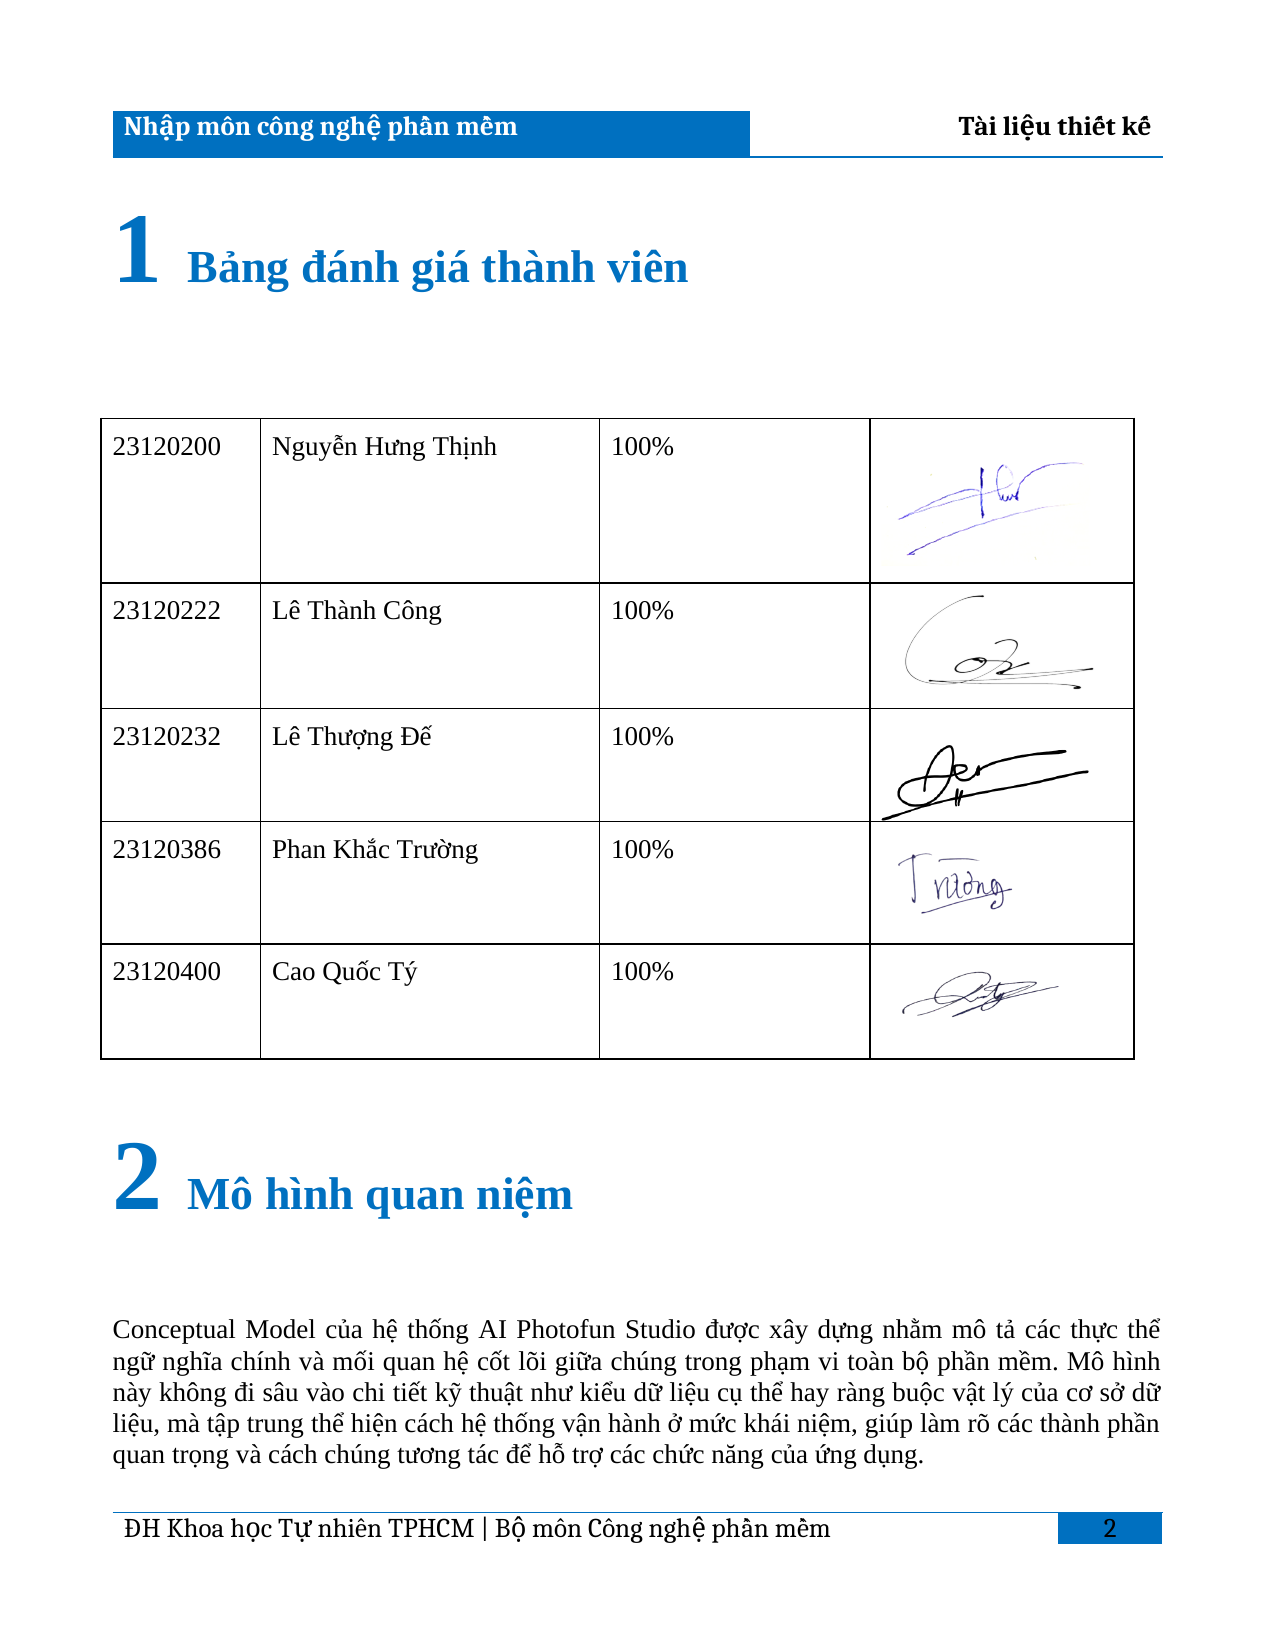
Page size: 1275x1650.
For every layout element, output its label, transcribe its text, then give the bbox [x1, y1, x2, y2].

table_cell 23120400 [102, 945, 260, 1058]
table_cell 100% [600, 945, 869, 1058]
table_cell Cao Quốc Tý [261, 945, 599, 1058]
subtitle Bảng đánh giá thành viên [112, 189, 1162, 304]
table_cell 100% [600, 709, 869, 821]
subtitle Mô hình quan niệm [112, 1116, 1162, 1231]
table_cell 23120232 [102, 709, 260, 821]
table_cell 23120386 [102, 822, 260, 943]
table_cell [871, 584, 1133, 708]
picture [881, 429, 1091, 566]
picture [881, 832, 1042, 928]
picture [881, 594, 1115, 693]
table_cell Lê Thượng Đế [261, 709, 599, 821]
table_cell [871, 822, 1133, 943]
table_header [871, 419, 1133, 582]
table_cell [871, 945, 1133, 1058]
table_cell 100% [600, 584, 869, 708]
picture [881, 955, 1078, 1041]
table_header Nguyễn Hưng Thịnh [261, 419, 599, 582]
table_cell 23120222 [102, 584, 260, 708]
text Conceptual Model của hệ thống AI Photofun Studio được xây dựng nhằm mô tả các thực thể ngữ nghĩa chính và mối quan hệ cốt lõi giữa chúng trong phạm vi toàn bộ phần mềm. Mô hình này không đi sâu vào chi tiết kỹ thuật như kiểu dữ liệu cụ thể hay ràng buộc vật lý của cơ sở dữ liệu, mà tập trung thể hiện cách hệ thống vận hành ở mức khái niệm, giúp làm rõ các thành phần quan trọng và cách chúng tương tác để hỗ trợ các chức năng của ứng dụng. [112, 1314, 1162, 1469]
table_header 100% [600, 419, 869, 582]
table_cell 100% [600, 822, 869, 943]
table_header 23120200 [102, 419, 260, 582]
picture [879, 732, 1094, 821]
table_cell Lê Thành Công [261, 584, 599, 708]
table_cell [871, 709, 1133, 821]
table_cell Phan Khắc Trường [261, 822, 599, 943]
